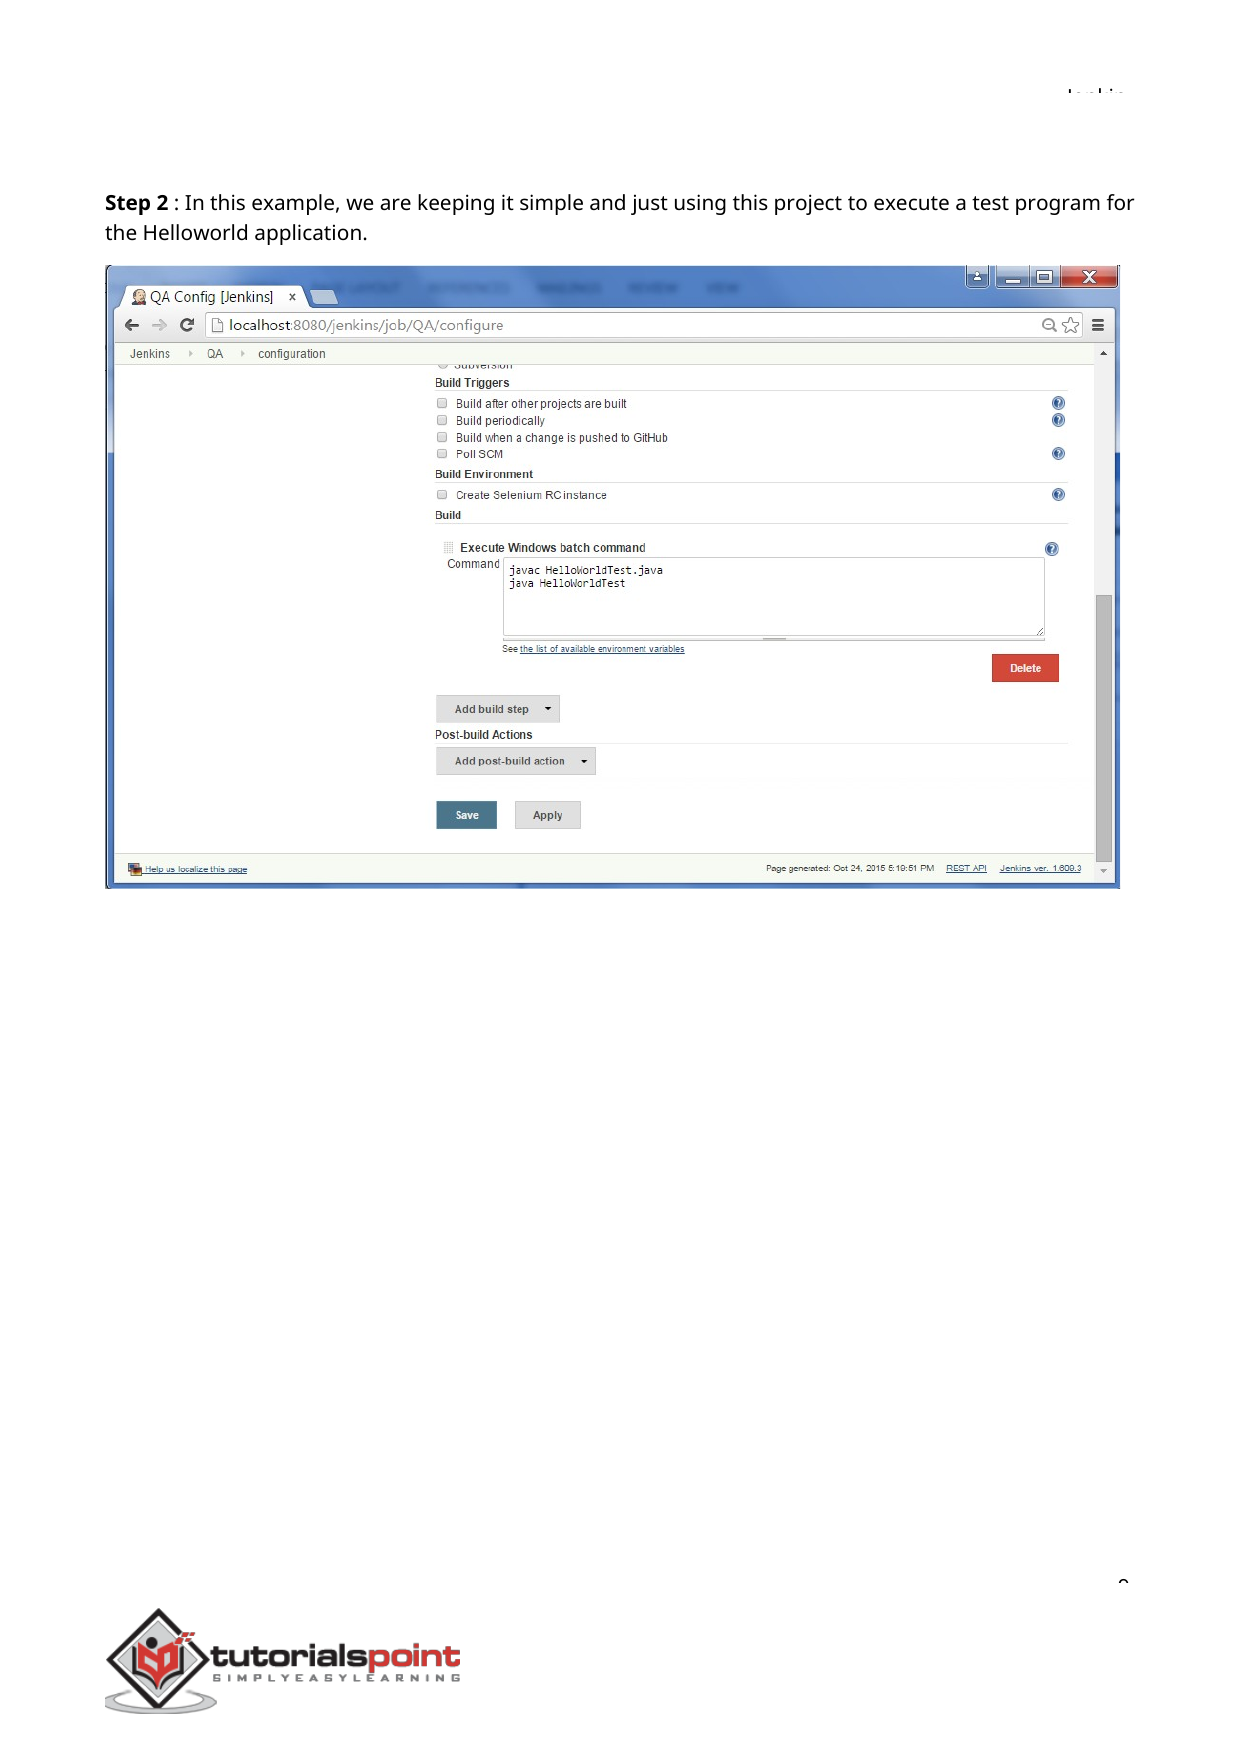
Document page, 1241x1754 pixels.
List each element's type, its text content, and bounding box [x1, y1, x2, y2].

picture [105, 1608, 460, 1714]
text Step 2 : In this example, we are keeping it simple and just using this project to execute a test program for the Helloworld application. [105, 188, 1146, 247]
picture [105, 265, 1121, 889]
